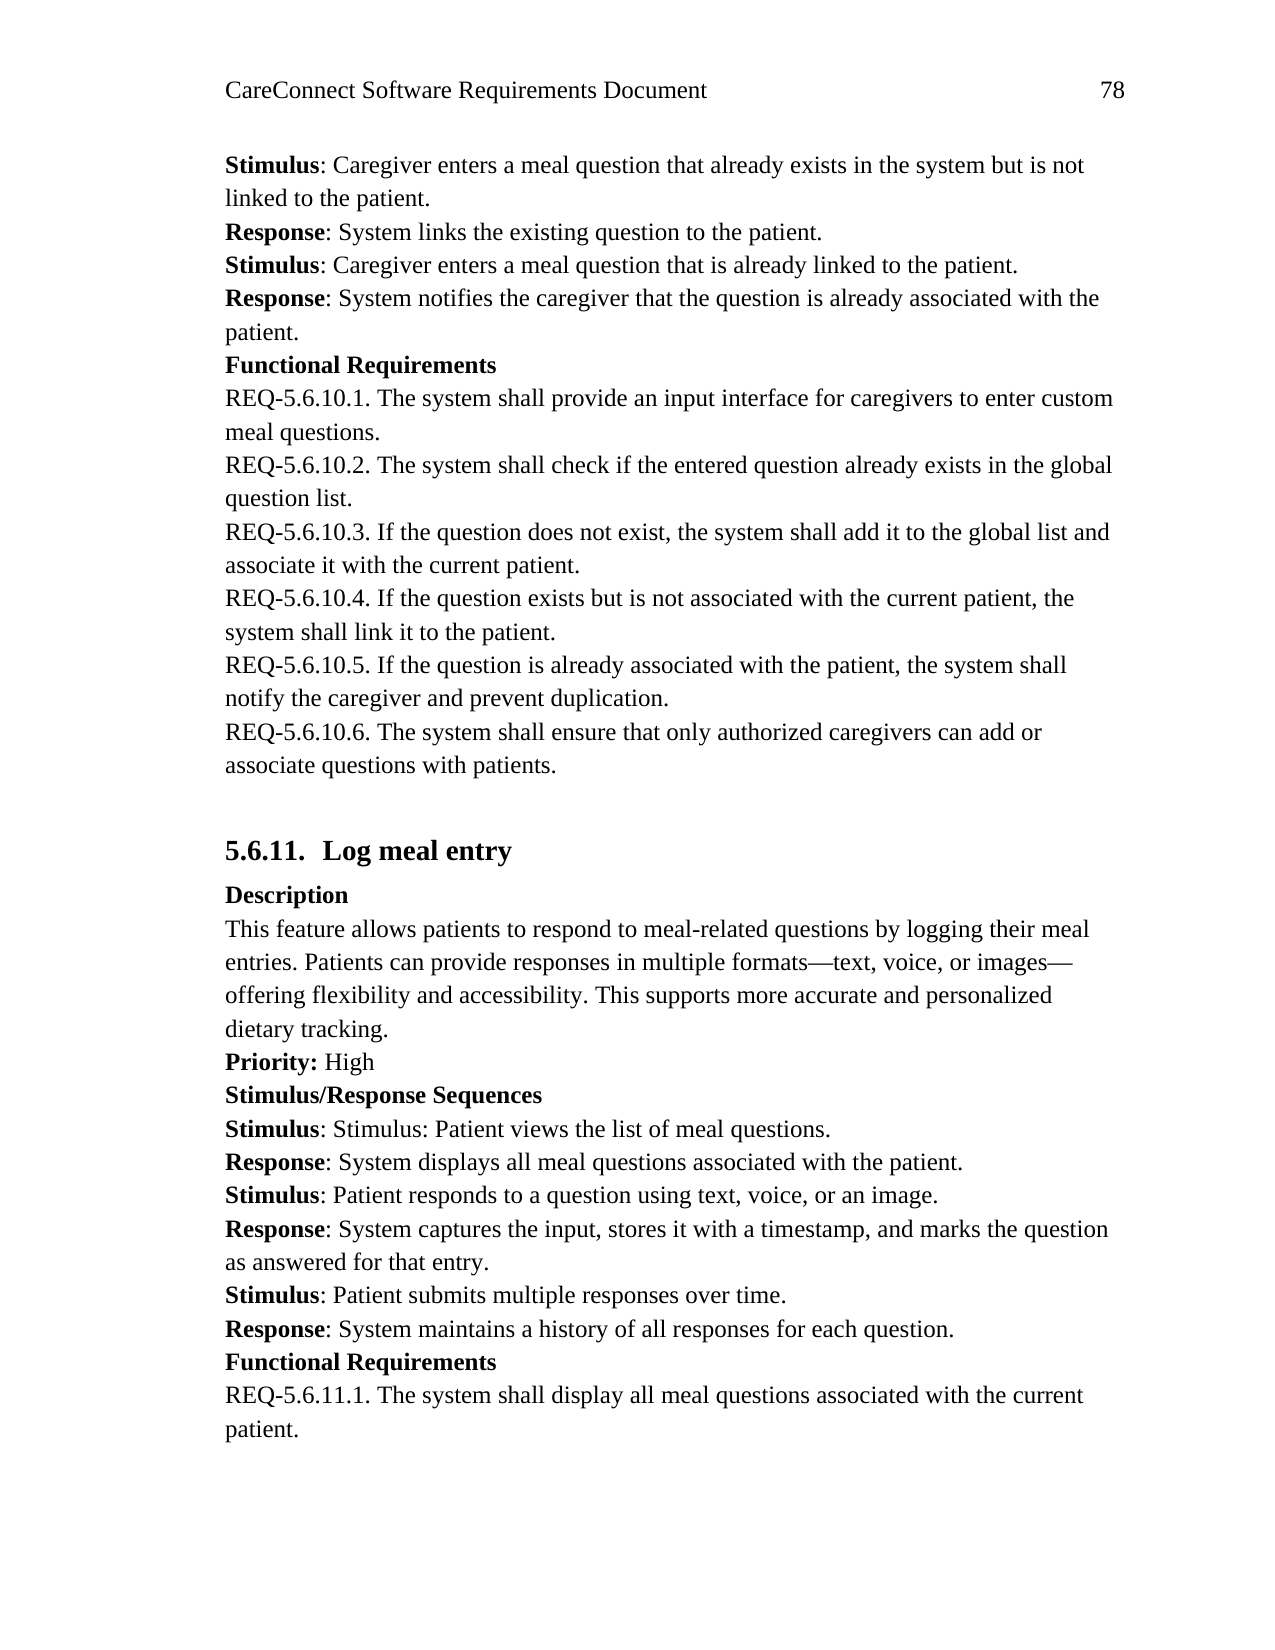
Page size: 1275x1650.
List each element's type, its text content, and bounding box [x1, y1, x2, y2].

text Functional Requirements REQ-5.6.10.1. The system shall provide an input interface for caregivers to enter custom meal questions. [225, 350, 1125, 445]
text REQ-5.6.10.5. If the question is already associated with the patient, the system shall notify the caregiver and prevent duplication. [225, 650, 1125, 712]
text REQ-5.6.10.3. If the question does not exist, the system shall add it to the global list and associate it with the current patient. [225, 517, 1125, 579]
text Stimulus: Stimulus: Patient views the list of meal questions. Response: System displays all meal questions associated with the patient. [225, 1114, 1125, 1176]
text This feature allows patients to respond to meal-related questions by logging their meal entries. Patients can provide responses in multiple formats—text, voice, or images—offering flexibility and accessibility. This supports more accurate and personalized dietary tracking. [225, 914, 1125, 1043]
text REQ-5.6.10.6. The system shall ensure that only authorized caregivers can add or associate questions with patients. [225, 717, 1125, 779]
text Stimulus: Caregiver enters a meal question that already exists in the system but is not linked to the patient. Response: System links the existing question to the patient. [225, 150, 1125, 245]
text Stimulus/Response Sequences [225, 1081, 1125, 1109]
text Priority: High [225, 1047, 1125, 1076]
subtitle Log meal entry [225, 833, 1125, 867]
text Stimulus: Caregiver enters a meal question that is already linked to the patient. Response: System notifies the caregiver that the question is already associated with the patient. [225, 250, 1125, 345]
text Description [225, 881, 1125, 909]
text REQ-5.6.11.1. The system shall display all meal questions associated with the current patient. [225, 1381, 1125, 1443]
text Functional Requirements [225, 1347, 1125, 1376]
text REQ-5.6.10.2. The system shall check if the entered question already exists in the global question list. [225, 450, 1125, 512]
text REQ-5.6.10.4. If the question exists but is not associated with the current patient, the system shall link it to the patient. [225, 583, 1125, 645]
text Stimulus: Patient responds to a question using text, voice, or an image. Response: System captures the input, stores it with a timestamp, and marks the question as answered for that entry. [225, 1181, 1125, 1276]
text Stimulus: Patient submits multiple responses over time. Response: System maintains a history of all responses for each question. [225, 1281, 1125, 1343]
